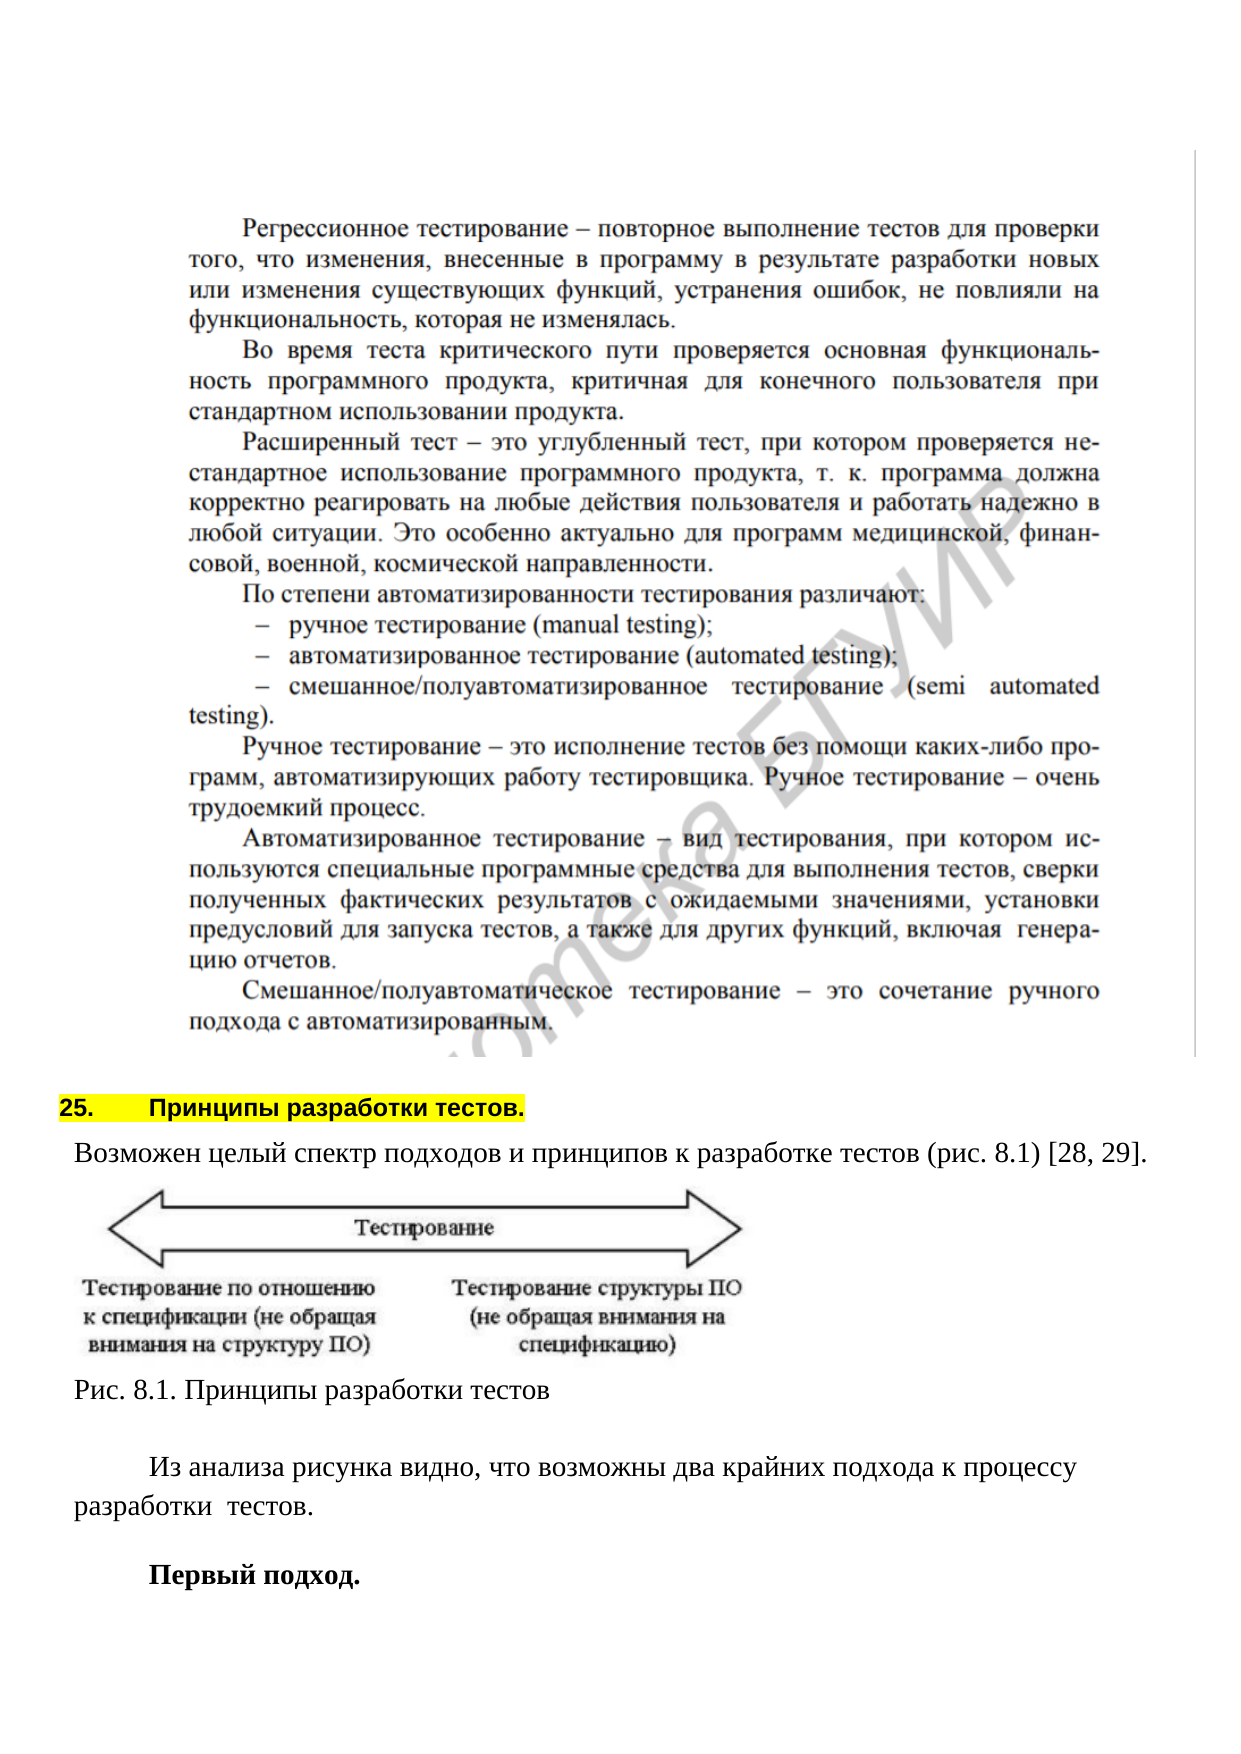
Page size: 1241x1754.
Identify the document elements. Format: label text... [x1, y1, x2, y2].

text Возможен целый спектр подходов и принципов к разработке тестов (рис. 8.1) [28, 29]. [74, 1135, 1195, 1168]
text Из анализа рисунка видно, что возможны два крайних подхода к процессу разработки тестов. [74, 1449, 1195, 1522]
text Рис. 8.1. Принципы разработки тестов [74, 1372, 1195, 1406]
picture [73, 1173, 760, 1369]
text Первый подход. [74, 1557, 1195, 1590]
subtitle Принципы разработки тестов. [59, 1093, 1195, 1122]
picture [73, 150, 1196, 1057]
